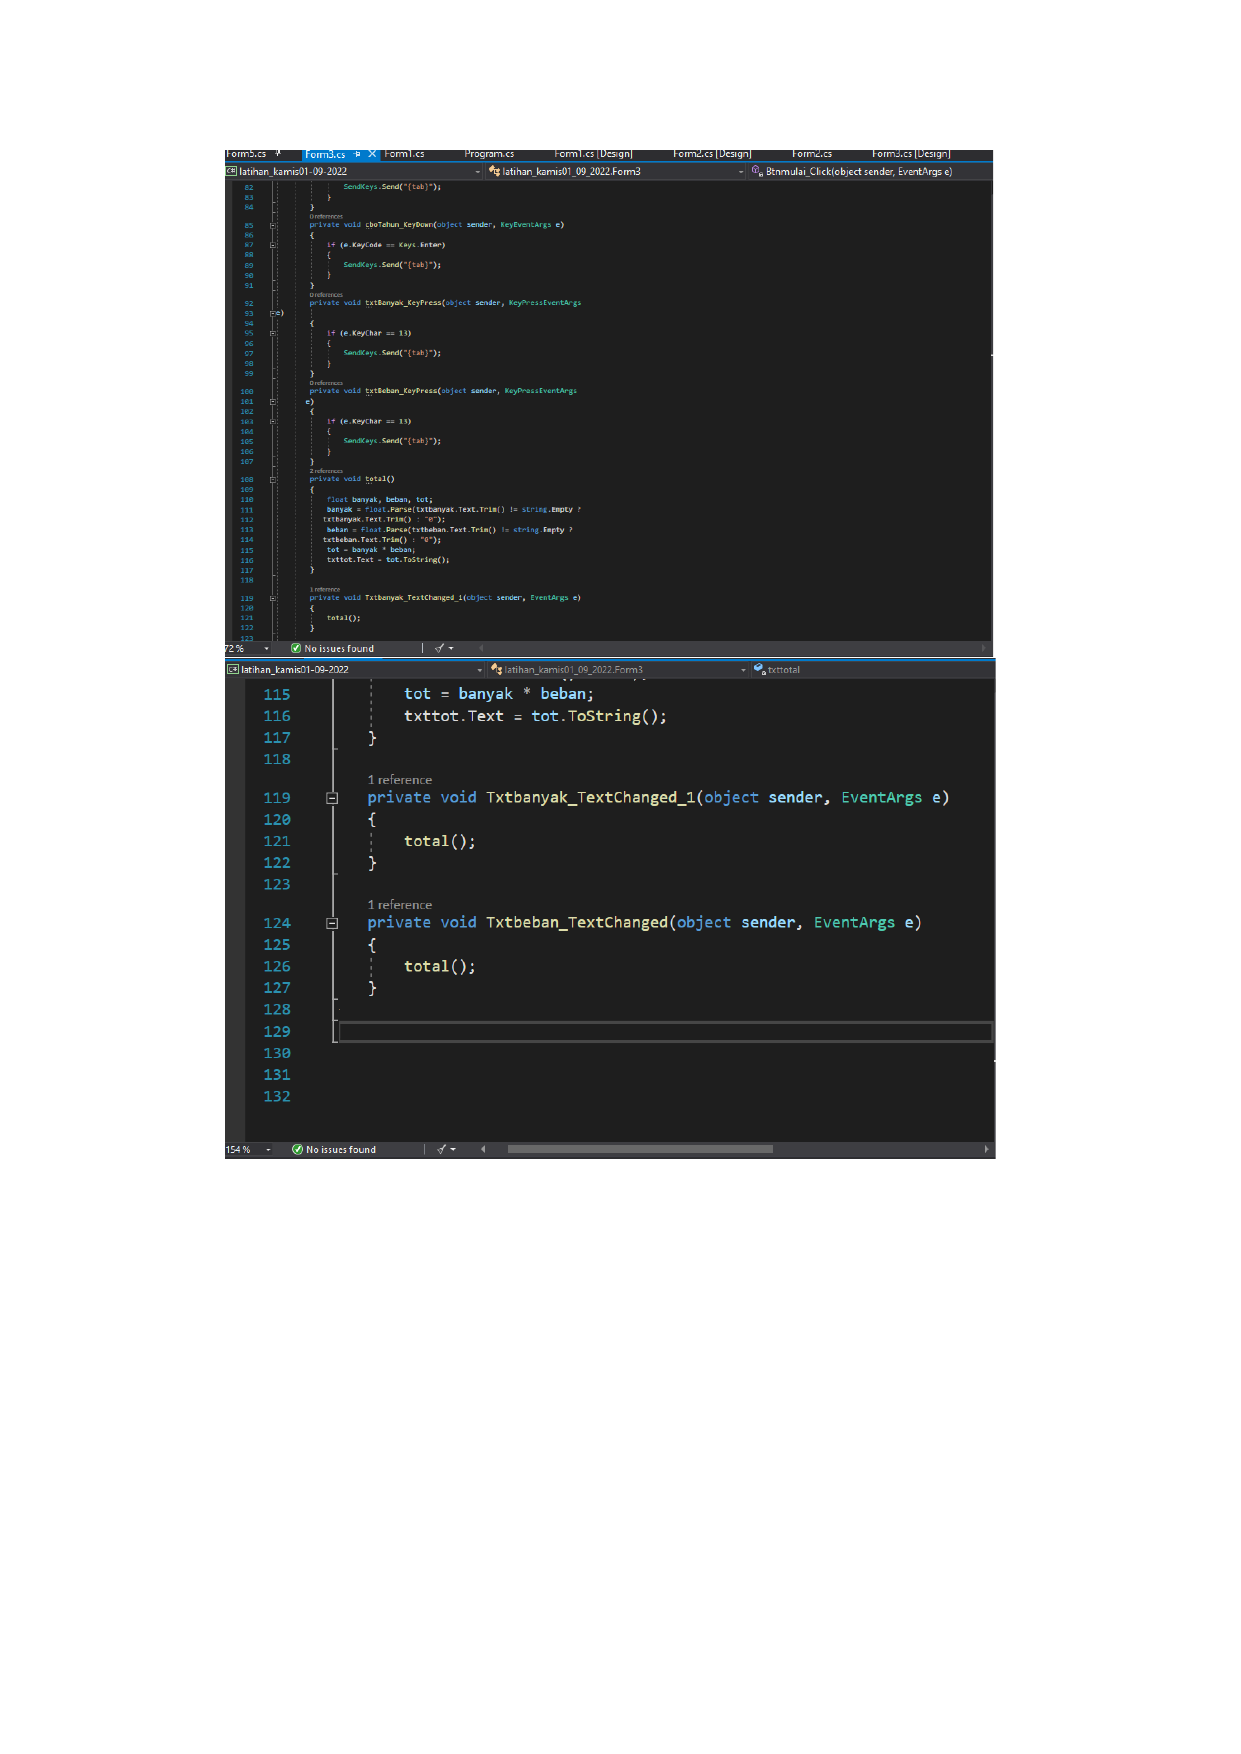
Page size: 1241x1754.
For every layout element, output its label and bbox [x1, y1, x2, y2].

picture [225, 658, 996, 1159]
picture [225, 150, 994, 657]
